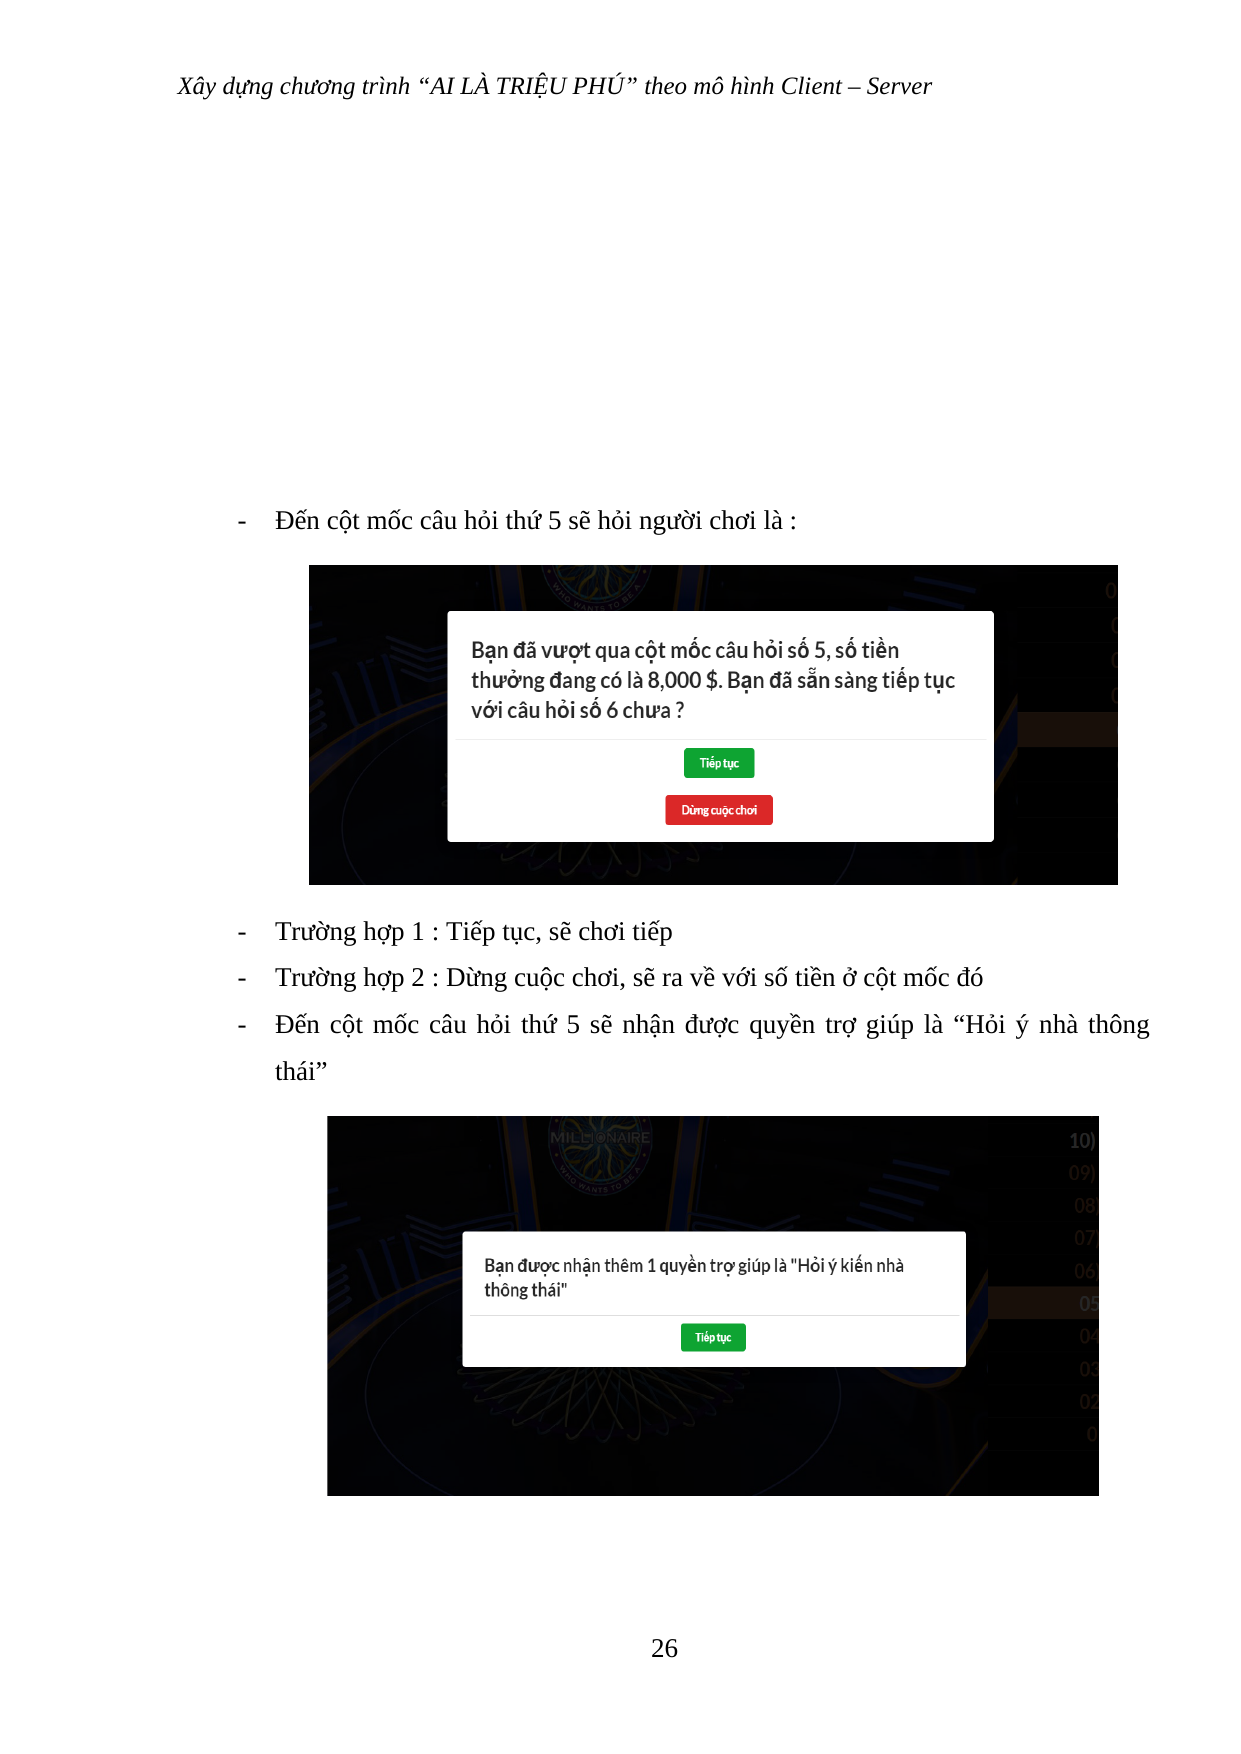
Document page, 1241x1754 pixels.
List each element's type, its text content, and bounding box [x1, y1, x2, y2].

picture [309, 565, 1118, 885]
picture [327, 1116, 1099, 1496]
list Trường hợp 1 : Tiếp tục, sẽ chơi tiếp [237, 915, 1152, 946]
list Đến cột mốc câu hỏi thứ 5 sẽ nhận được quyền trợ giúp là “Hỏi ý nhà thông thái” [237, 1008, 1152, 1086]
list Đến cột mốc câu hỏi thứ 5 sẽ hỏi người chơi là : [237, 504, 1152, 535]
list Trường hợp 2 : Dừng cuộc chơi, sẽ ra về với số tiền ở cột mốc đó [237, 961, 1152, 993]
